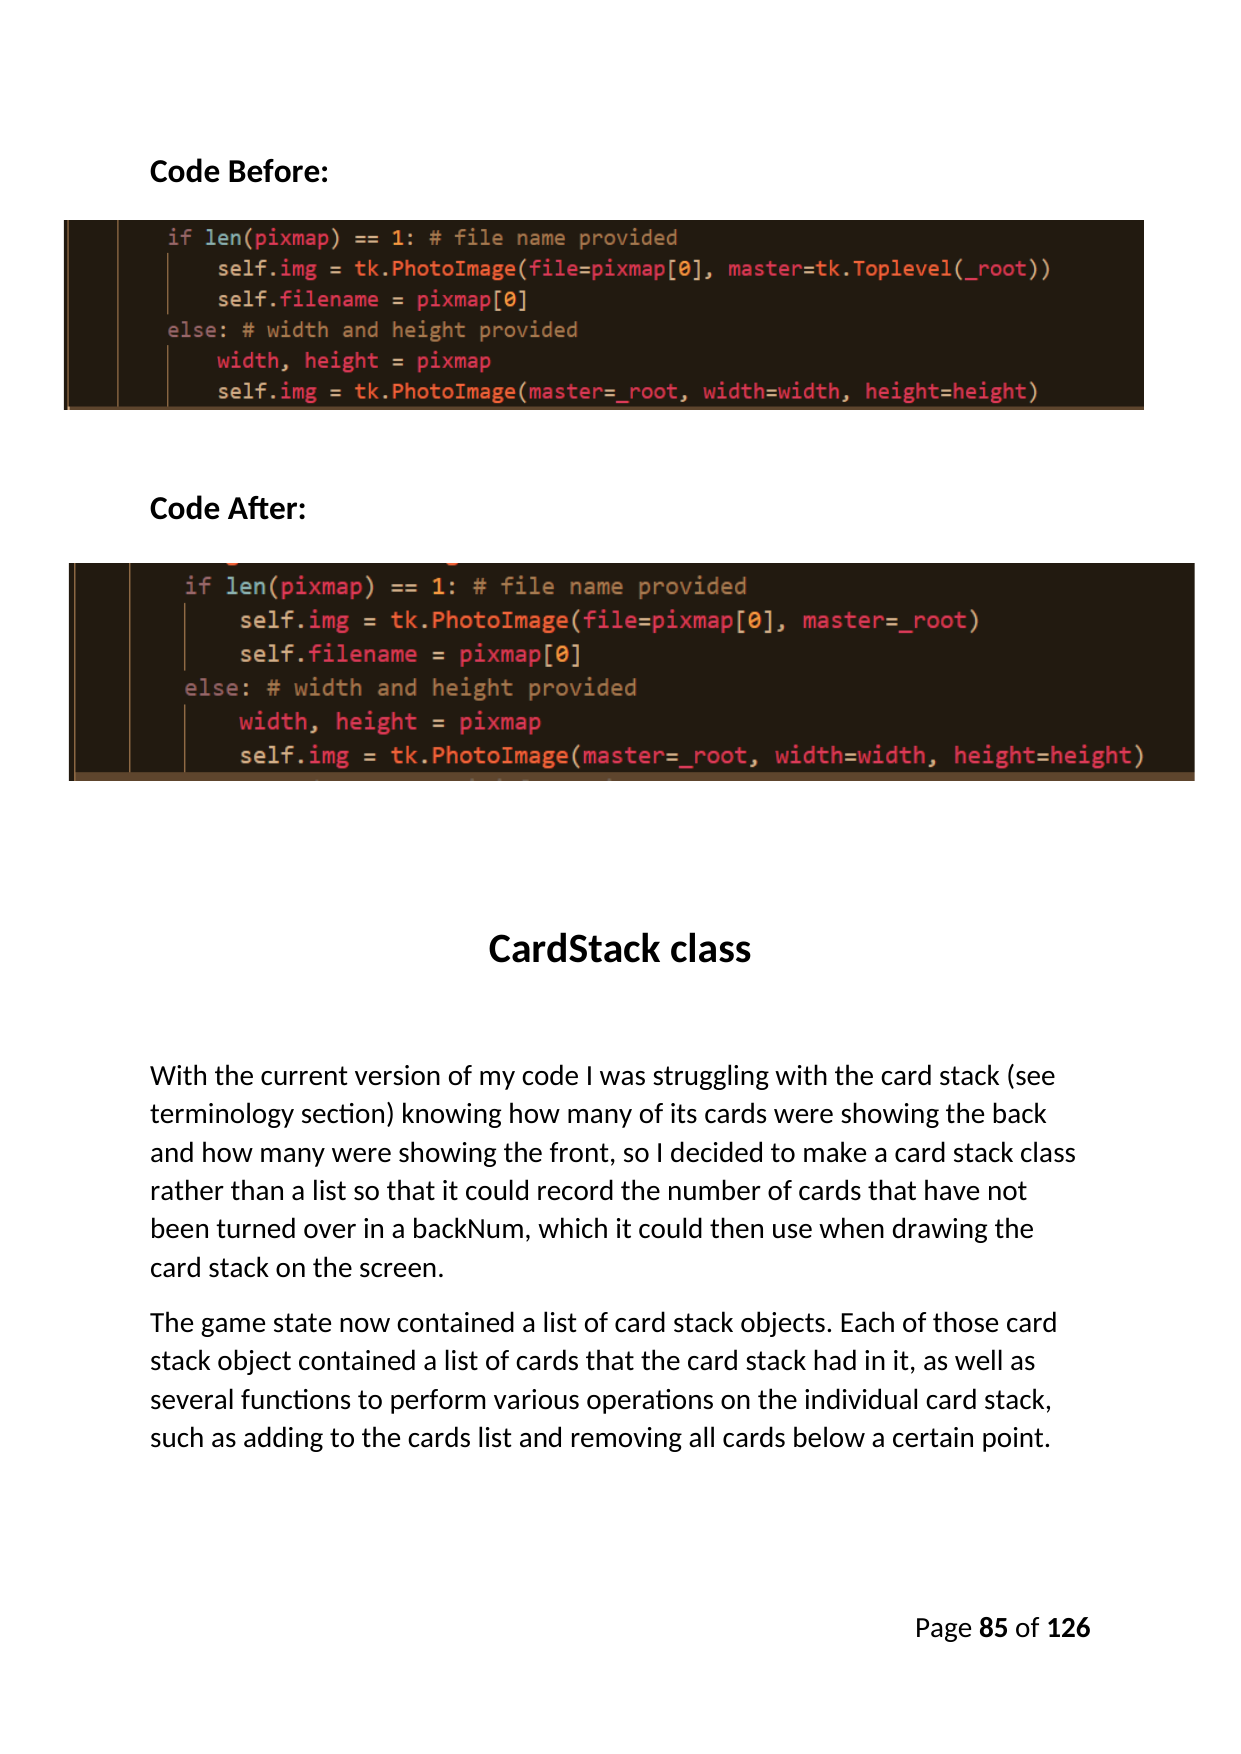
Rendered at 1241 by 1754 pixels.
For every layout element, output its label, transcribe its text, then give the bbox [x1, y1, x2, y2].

text With the current version of my code I was struggling with the card stack (see terminology section) knowing how many of its cards were showing the back and how many were showing the front, so I decided to make a card stack class rather than a list so that it could record the number of cards that have not been turned over in a backNum, which it could then use when drawing the card stack on the screen. [150, 1057, 1090, 1284]
subtitle Code Before: [150, 150, 1090, 191]
text The game state now contained a list of card stack objects. Each of those card stack object contained a list of cards that the card stack had in it, as well as several functions to perform various operations on the individual card stack, such as adding to the cards list and removing all cards below a certain point. [150, 1304, 1090, 1455]
subtitle Code After: [150, 487, 1090, 528]
picture [63, 220, 1144, 410]
subtitle CardStack class [150, 922, 1090, 973]
picture [68, 563, 1195, 781]
